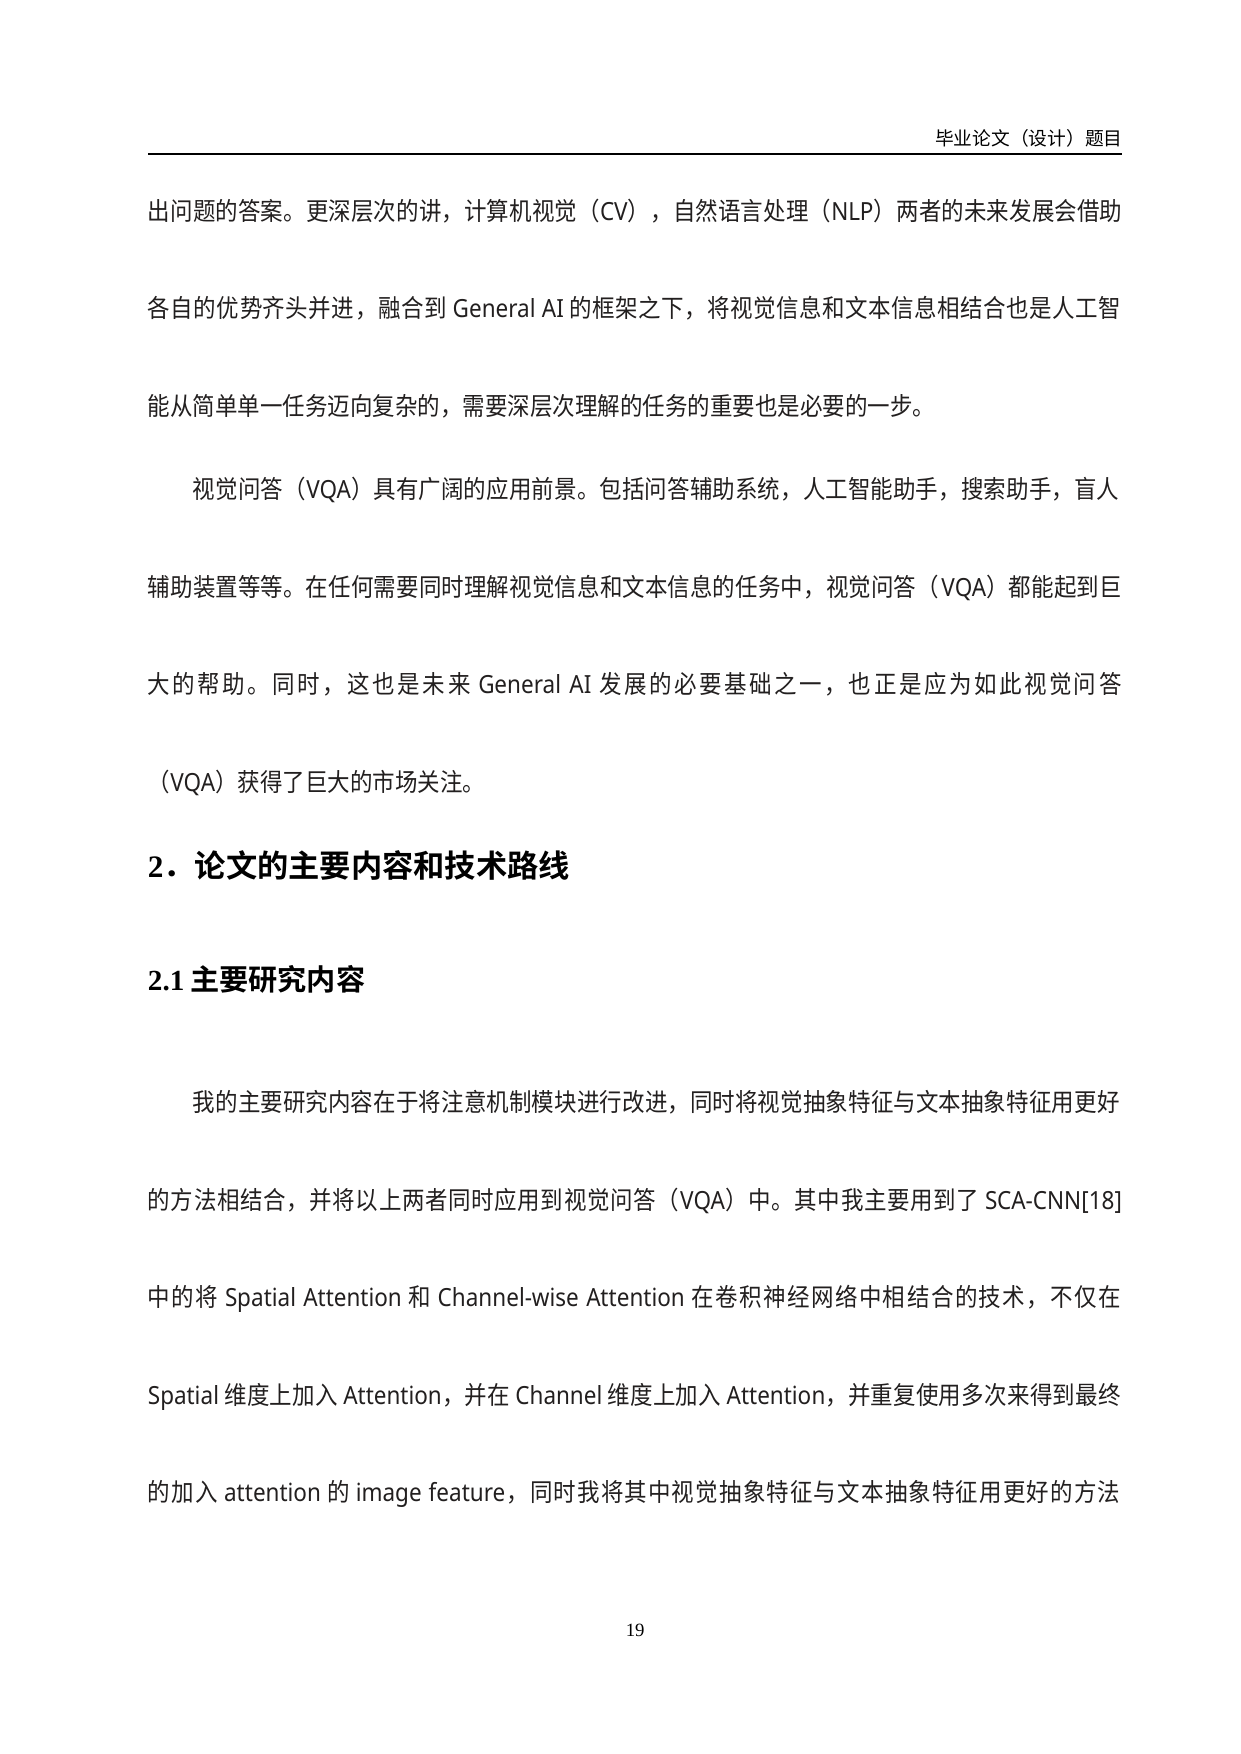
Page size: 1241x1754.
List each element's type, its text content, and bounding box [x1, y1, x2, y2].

subtitle 2．论文的主要内容和技术路线 [148, 831, 1122, 896]
text 视觉问答（VQA）具有广阔的应用前景。包括问答辅助系统，人工智能助手，搜索助手，盲人辅助装置等等。在任何需要同时理解视觉信息和文本信息的任务中，视觉问答（VQA）都能起到巨大的帮助。同时，这也是未来General AI发展的必要基础之一，也正是应为如此视觉问答（VQA）获得了巨大的市场关注。 [148, 455, 1122, 813]
subtitle 2.1主要研究内容 [148, 946, 1122, 1011]
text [148, 177, 1122, 437]
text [148, 1068, 1122, 1523]
